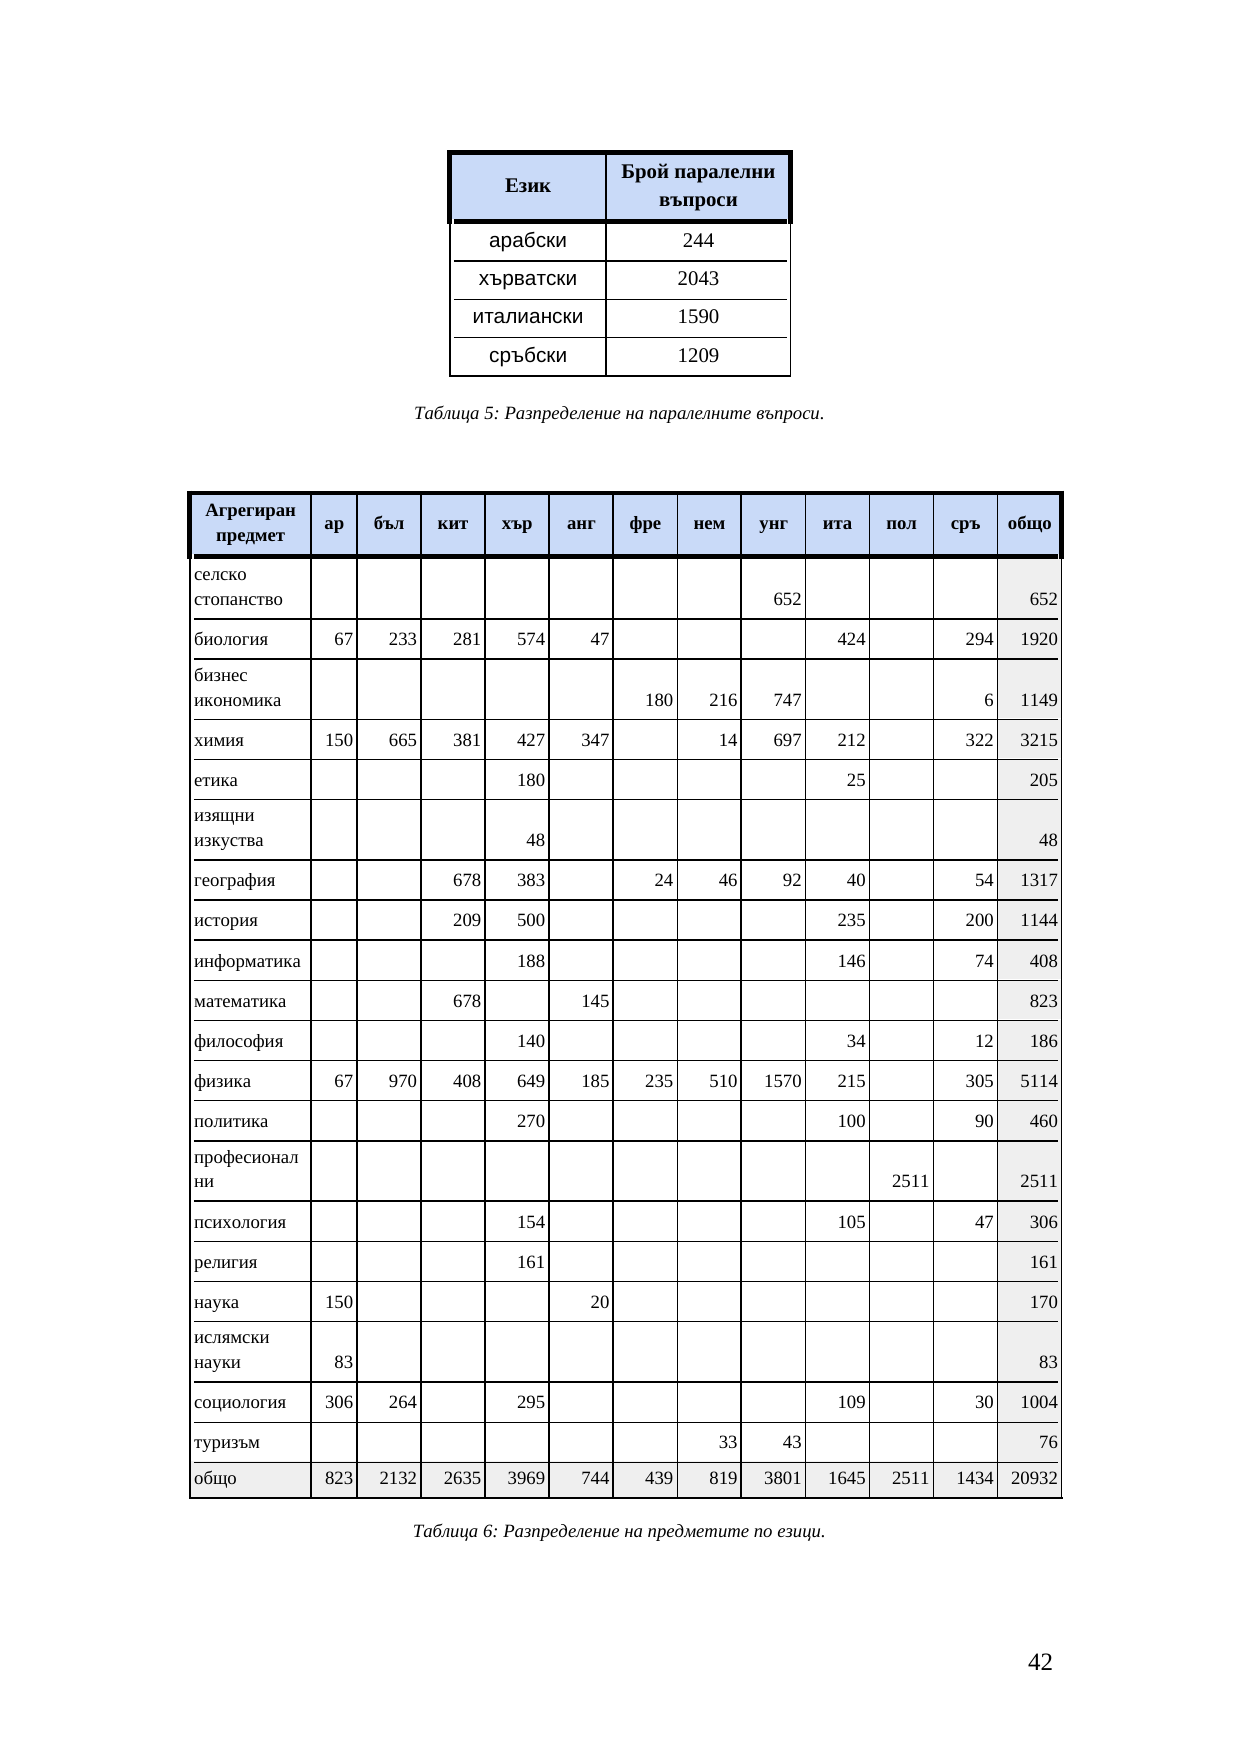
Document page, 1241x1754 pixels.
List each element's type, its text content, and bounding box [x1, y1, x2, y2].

table_cell 1144 [998, 899, 1061, 939]
table_cell 1209 [607, 337, 790, 375]
table_cell 1920 [998, 618, 1061, 658]
table_cell 186 [998, 1020, 1061, 1060]
table_cell [870, 1383, 933, 1421]
table_cell 235 [614, 1061, 677, 1100]
table_cell [550, 1242, 612, 1281]
table_cell [870, 901, 933, 939]
table_cell 665 [358, 720, 420, 758]
table_cell [312, 901, 356, 939]
table_cell [870, 660, 933, 718]
table_cell [550, 660, 612, 718]
table_cell [614, 720, 677, 758]
table_cell [358, 1021, 420, 1060]
table_header кит [422, 495, 484, 554]
table_cell 264 [358, 1383, 420, 1421]
table_cell [678, 1322, 740, 1381]
table_cell [806, 559, 869, 618]
table_header фре [614, 495, 677, 554]
table_cell 652 [742, 559, 805, 618]
table_cell 212 [806, 720, 869, 758]
table_cell 2511 [870, 1142, 933, 1200]
table_cell физика [191, 1060, 310, 1100]
table_cell [870, 1322, 933, 1381]
table_cell [312, 1423, 356, 1461]
table_cell [678, 1101, 740, 1140]
table_cell 150 [312, 720, 356, 758]
table_cell [358, 1242, 420, 1281]
table_cell [550, 1423, 612, 1461]
table_cell 306 [312, 1383, 356, 1421]
table_cell [614, 1423, 677, 1461]
table_cell 306 [998, 1200, 1061, 1241]
table_cell [312, 1101, 356, 1140]
table_cell 235 [806, 901, 869, 939]
table_header Агрегиран предмет [192, 495, 310, 554]
table_cell [312, 1202, 356, 1241]
table_cell 500 [486, 901, 548, 939]
table_header пол [870, 495, 933, 554]
text Таблица 6: Разпределение на предметите по езици. [187, 1519, 1053, 1541]
table_cell [870, 620, 933, 658]
table_cell [870, 941, 933, 979]
table_cell туризъм [191, 1421, 310, 1461]
table_cell [614, 800, 677, 859]
table_cell химия [191, 719, 310, 758]
table_cell 140 [486, 1021, 548, 1060]
table_header ар [312, 495, 356, 554]
table_cell 47 [934, 1202, 997, 1241]
text Таблица 5: Разпределение на паралелните въпроси. [187, 402, 1053, 423]
table_cell [614, 760, 677, 799]
table_cell 180 [486, 760, 548, 799]
table_cell [550, 861, 612, 899]
table_cell [422, 1021, 484, 1060]
table_cell 67 [312, 620, 356, 658]
table_cell 408 [422, 1061, 484, 1100]
table_cell [358, 981, 420, 1019]
table_cell 209 [422, 901, 484, 939]
table_cell [870, 559, 933, 618]
table_cell [550, 1383, 612, 1421]
table_cell 161 [998, 1241, 1061, 1281]
table_cell [422, 660, 484, 718]
table_cell италиански [451, 299, 605, 337]
table_cell [550, 800, 612, 859]
table_cell [742, 1242, 805, 1281]
table_cell 48 [486, 800, 548, 859]
table_cell 347 [550, 720, 612, 758]
table_cell 747 [742, 660, 805, 718]
table_header Брой паралелни въпроси [607, 155, 788, 219]
table_cell [742, 1021, 805, 1060]
table_cell [614, 1142, 677, 1200]
table_cell 678 [422, 981, 484, 1019]
table_cell [486, 981, 548, 1019]
table_cell [550, 901, 612, 939]
table_header общо [998, 495, 1059, 554]
table_cell [742, 1142, 805, 1200]
table_header унг [742, 495, 805, 554]
table_cell [312, 800, 356, 859]
table_cell 25 [806, 760, 869, 799]
table_cell [312, 1242, 356, 1281]
table_cell [614, 941, 677, 979]
table_cell 92 [742, 861, 805, 899]
table_cell [742, 760, 805, 799]
table_cell история [191, 899, 310, 939]
table_cell [312, 861, 356, 899]
table_cell 819 [678, 1463, 740, 1497]
table_cell [806, 981, 869, 1019]
table_cell [870, 981, 933, 1019]
table_cell информатика [191, 939, 310, 979]
table_cell 30 [934, 1383, 997, 1421]
table_cell [422, 1142, 484, 1200]
table_cell [934, 1282, 997, 1321]
table_cell 205 [998, 759, 1061, 799]
table_cell 2511 [998, 1140, 1061, 1200]
table_cell 216 [678, 660, 740, 718]
table_cell [614, 901, 677, 939]
table_cell 439 [614, 1463, 677, 1497]
table_cell [614, 1021, 677, 1060]
table_cell 678 [422, 861, 484, 899]
table_cell [678, 901, 740, 939]
table_cell професионални [191, 1140, 310, 1200]
table_cell [870, 861, 933, 899]
table_cell бизнес икономика [191, 658, 310, 718]
table_cell [486, 1322, 548, 1381]
table_cell [870, 1282, 933, 1321]
table_cell 154 [486, 1202, 548, 1241]
table_cell ислямски науки [191, 1321, 310, 1381]
table_cell [678, 620, 740, 658]
table_cell [550, 1101, 612, 1140]
table_cell [870, 760, 933, 799]
table_cell [614, 620, 677, 658]
table_cell [422, 1423, 484, 1461]
table_cell 424 [806, 620, 869, 658]
table_cell [312, 559, 356, 618]
table_cell 697 [742, 720, 805, 758]
table_cell 100 [806, 1101, 869, 1140]
table_cell [806, 660, 869, 718]
table_cell 12 [934, 1021, 997, 1060]
table_cell 233 [358, 620, 420, 658]
table_cell психология [191, 1200, 310, 1241]
table_cell [742, 1383, 805, 1421]
table_cell 146 [806, 941, 869, 979]
table_cell [678, 1021, 740, 1060]
table_cell 281 [422, 620, 484, 658]
table_cell 3215 [998, 719, 1061, 758]
table_header Език [452, 155, 605, 219]
table_cell [934, 981, 997, 1019]
table_cell 408 [998, 939, 1061, 979]
table_cell 67 [312, 1061, 356, 1100]
table_cell [422, 1322, 484, 1381]
table_cell 1004 [998, 1381, 1061, 1421]
table_cell 5114 [998, 1060, 1061, 1100]
table_cell политика [191, 1100, 310, 1140]
table_header анг [550, 495, 612, 554]
table_cell [742, 800, 805, 859]
table_cell [358, 559, 420, 618]
table_cell [358, 861, 420, 899]
table_cell [806, 800, 869, 859]
table_cell [358, 1322, 420, 1381]
table_cell [870, 1423, 933, 1461]
table_cell 105 [806, 1202, 869, 1241]
table_cell [934, 559, 997, 618]
table_header нем [678, 495, 740, 554]
table_cell [614, 1282, 677, 1321]
table_cell [806, 1142, 869, 1200]
table_cell [678, 1242, 740, 1281]
table_cell [358, 1101, 420, 1140]
table_cell [678, 1142, 740, 1200]
table_cell [358, 800, 420, 859]
table_cell 74 [934, 941, 997, 979]
table_cell 460 [998, 1100, 1061, 1140]
table_cell [614, 1101, 677, 1140]
table_cell 161 [486, 1242, 548, 1281]
table_cell 1317 [998, 859, 1061, 899]
table_cell 322 [934, 720, 997, 758]
table_cell [742, 981, 805, 1019]
table_header ита [806, 495, 869, 554]
table_cell [312, 660, 356, 718]
table_cell [934, 1142, 997, 1200]
table_cell [870, 1101, 933, 1140]
table_cell 40 [806, 861, 869, 899]
table_cell 574 [486, 620, 548, 658]
table_cell [550, 760, 612, 799]
table_cell 3969 [486, 1463, 548, 1497]
table_cell [742, 901, 805, 939]
table_cell философия [191, 1020, 310, 1060]
table_cell [422, 800, 484, 859]
table_cell география [191, 859, 310, 899]
table_cell [742, 941, 805, 979]
table_cell [934, 1322, 997, 1381]
table_cell [742, 620, 805, 658]
table_header сръ [934, 495, 997, 554]
table_cell 48 [998, 799, 1061, 859]
table_cell 649 [486, 1061, 548, 1100]
table_cell биология [191, 618, 310, 658]
table_cell 43 [742, 1423, 805, 1461]
table_cell 20 [550, 1282, 612, 1321]
table_cell 14 [678, 720, 740, 758]
table_cell [486, 1142, 548, 1200]
table_cell 2635 [422, 1463, 484, 1497]
table_cell 823 [998, 980, 1061, 1019]
table_cell 83 [998, 1321, 1061, 1381]
table_cell [614, 1202, 677, 1241]
table_cell [614, 1383, 677, 1421]
table_cell [312, 941, 356, 979]
table_cell [678, 1383, 740, 1421]
table_cell 3801 [742, 1463, 805, 1497]
table_cell 76 [998, 1421, 1061, 1461]
table_cell [678, 559, 740, 618]
table_cell [312, 1021, 356, 1060]
table_cell 170 [998, 1281, 1061, 1321]
table_cell [806, 1423, 869, 1461]
table_cell 2511 [870, 1463, 933, 1497]
table_cell [312, 981, 356, 1019]
table_cell [550, 1021, 612, 1060]
table_header бъл [358, 495, 420, 554]
table_cell [806, 1322, 869, 1381]
table_cell 47 [550, 620, 612, 658]
table_cell [742, 1322, 805, 1381]
table_cell 1149 [998, 658, 1061, 718]
table_cell [358, 1282, 420, 1321]
table_cell 1645 [806, 1463, 869, 1497]
table_cell [358, 1423, 420, 1461]
table_cell [614, 981, 677, 1019]
table_cell сръбски [451, 337, 605, 375]
table_cell [870, 800, 933, 859]
table_cell общо [191, 1461, 310, 1497]
table_cell етика [191, 759, 310, 799]
table_cell [486, 660, 548, 718]
table_cell [934, 800, 997, 859]
table_cell [358, 660, 420, 718]
table_cell 46 [678, 861, 740, 899]
table_cell 33 [678, 1423, 740, 1461]
table_cell [358, 901, 420, 939]
table_cell [422, 1383, 484, 1421]
table_cell [358, 941, 420, 979]
table_cell [422, 1242, 484, 1281]
table_cell [742, 1202, 805, 1241]
table_cell изящни изкуства [191, 799, 310, 859]
table_cell [486, 1423, 548, 1461]
table_cell [550, 941, 612, 979]
table_cell 20932 [998, 1461, 1061, 1497]
table_cell [870, 1242, 933, 1281]
table_cell 1570 [742, 1061, 805, 1100]
table_cell 1434 [934, 1463, 997, 1497]
table_cell [870, 720, 933, 758]
table_cell 54 [934, 861, 997, 899]
table_cell [422, 1282, 484, 1321]
table_cell [678, 760, 740, 799]
table_cell 744 [550, 1463, 612, 1497]
table_cell наука [191, 1281, 310, 1321]
table_cell [934, 760, 997, 799]
table_cell 305 [934, 1061, 997, 1100]
table_cell [678, 1202, 740, 1241]
table_cell [550, 559, 612, 618]
table_cell 427 [486, 720, 548, 758]
table_cell 185 [550, 1061, 612, 1100]
table_cell 2043 [607, 260, 790, 298]
table_cell религия [191, 1241, 310, 1281]
table_cell [422, 1101, 484, 1140]
table_cell 145 [550, 981, 612, 1019]
table_cell 109 [806, 1383, 869, 1421]
table_cell [870, 1202, 933, 1241]
table_cell [422, 941, 484, 979]
table_cell [678, 1282, 740, 1321]
table_cell 2132 [358, 1463, 420, 1497]
table_cell 150 [312, 1282, 356, 1321]
table_cell 294 [934, 620, 997, 658]
table_cell 188 [486, 941, 548, 979]
table_cell 383 [486, 861, 548, 899]
table_cell [870, 1021, 933, 1060]
table_cell 90 [934, 1101, 997, 1140]
table_cell 34 [806, 1021, 869, 1060]
table_cell социология [191, 1381, 310, 1421]
table_cell [486, 1282, 548, 1321]
table_cell [614, 559, 677, 618]
table_cell 215 [806, 1061, 869, 1100]
table_cell 1590 [607, 299, 790, 337]
table_cell [870, 1061, 933, 1100]
table_cell [614, 1242, 677, 1281]
table_cell 6 [934, 660, 997, 718]
table_cell [742, 1101, 805, 1140]
table_cell [358, 1142, 420, 1200]
table_cell [422, 1202, 484, 1241]
table_cell 970 [358, 1061, 420, 1100]
table_cell [486, 559, 548, 618]
table_cell 200 [934, 901, 997, 939]
table_cell [614, 1322, 677, 1381]
table_cell хърватски [451, 260, 605, 298]
table_cell [934, 1423, 997, 1461]
table_cell 295 [486, 1383, 548, 1421]
table_header хър [486, 495, 548, 554]
table_cell 180 [614, 660, 677, 718]
table_cell [806, 1242, 869, 1281]
table_cell [312, 1142, 356, 1200]
table_cell 244 [607, 219, 790, 260]
table_cell [550, 1202, 612, 1241]
table_cell [422, 559, 484, 618]
table_cell [678, 981, 740, 1019]
table_cell 24 [614, 861, 677, 899]
table_cell [358, 1202, 420, 1241]
table_cell 83 [312, 1322, 356, 1381]
table_cell [742, 1282, 805, 1321]
table_cell 823 [312, 1463, 356, 1497]
table_cell [934, 1242, 997, 1281]
table_cell [678, 941, 740, 979]
table_cell 381 [422, 720, 484, 758]
table_cell 510 [678, 1061, 740, 1100]
table_cell селско стопанство [191, 554, 310, 618]
table_cell арабски [451, 219, 605, 260]
table_cell математика [191, 980, 310, 1019]
table_cell [550, 1322, 612, 1381]
table_cell 270 [486, 1101, 548, 1140]
table_cell [550, 1142, 612, 1200]
table_cell [312, 760, 356, 799]
table_cell [422, 760, 484, 799]
table_cell [358, 760, 420, 799]
table_cell [806, 1282, 869, 1321]
table_cell [678, 800, 740, 859]
table_cell 652 [998, 554, 1061, 618]
